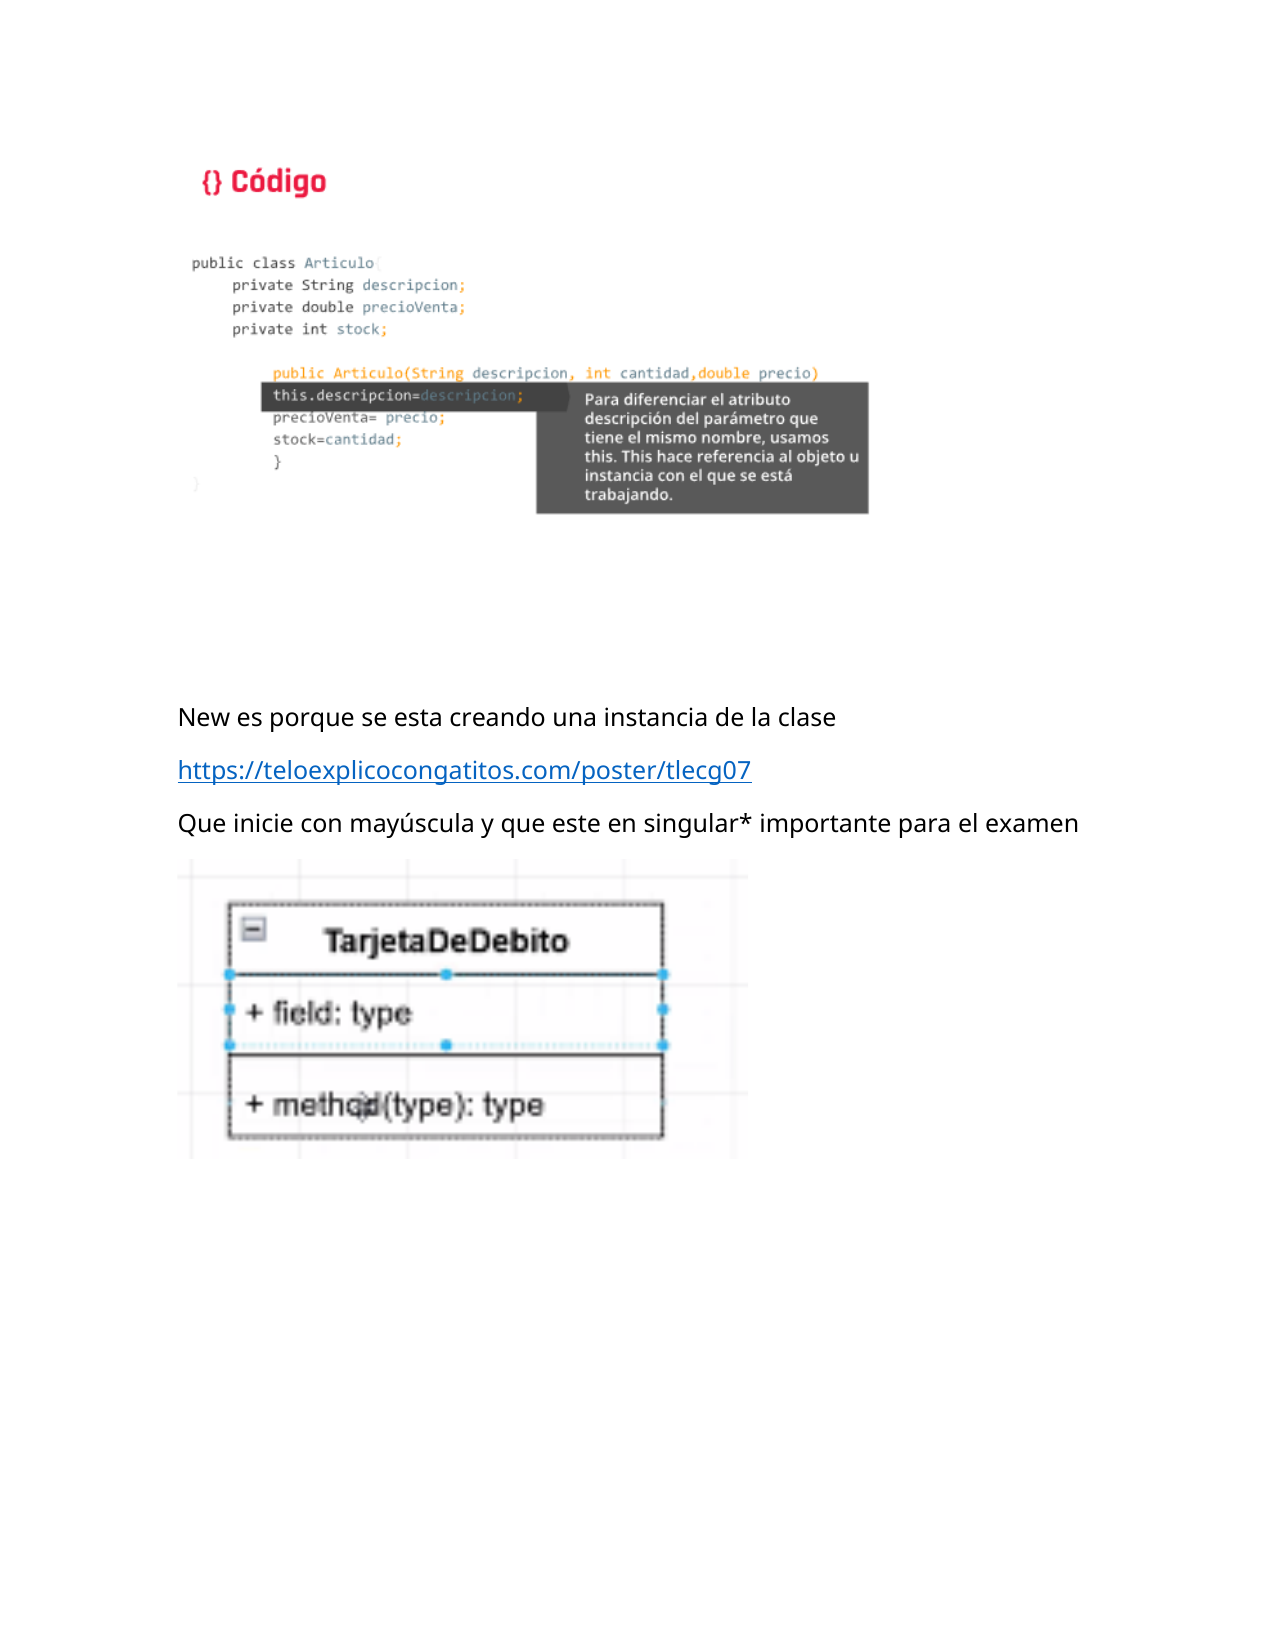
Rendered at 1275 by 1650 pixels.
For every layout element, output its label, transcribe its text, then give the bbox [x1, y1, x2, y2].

picture [177, 859, 749, 1159]
text Que inicie con mayúscula y que este en singular* importante para el examen [177, 806, 1098, 840]
picture [177, 147, 882, 530]
text https://teloexplicocongatitos.com/poster/tlecg07 [177, 753, 1098, 787]
text New es porque se esta creando una instancia de la clase [177, 699, 1098, 733]
